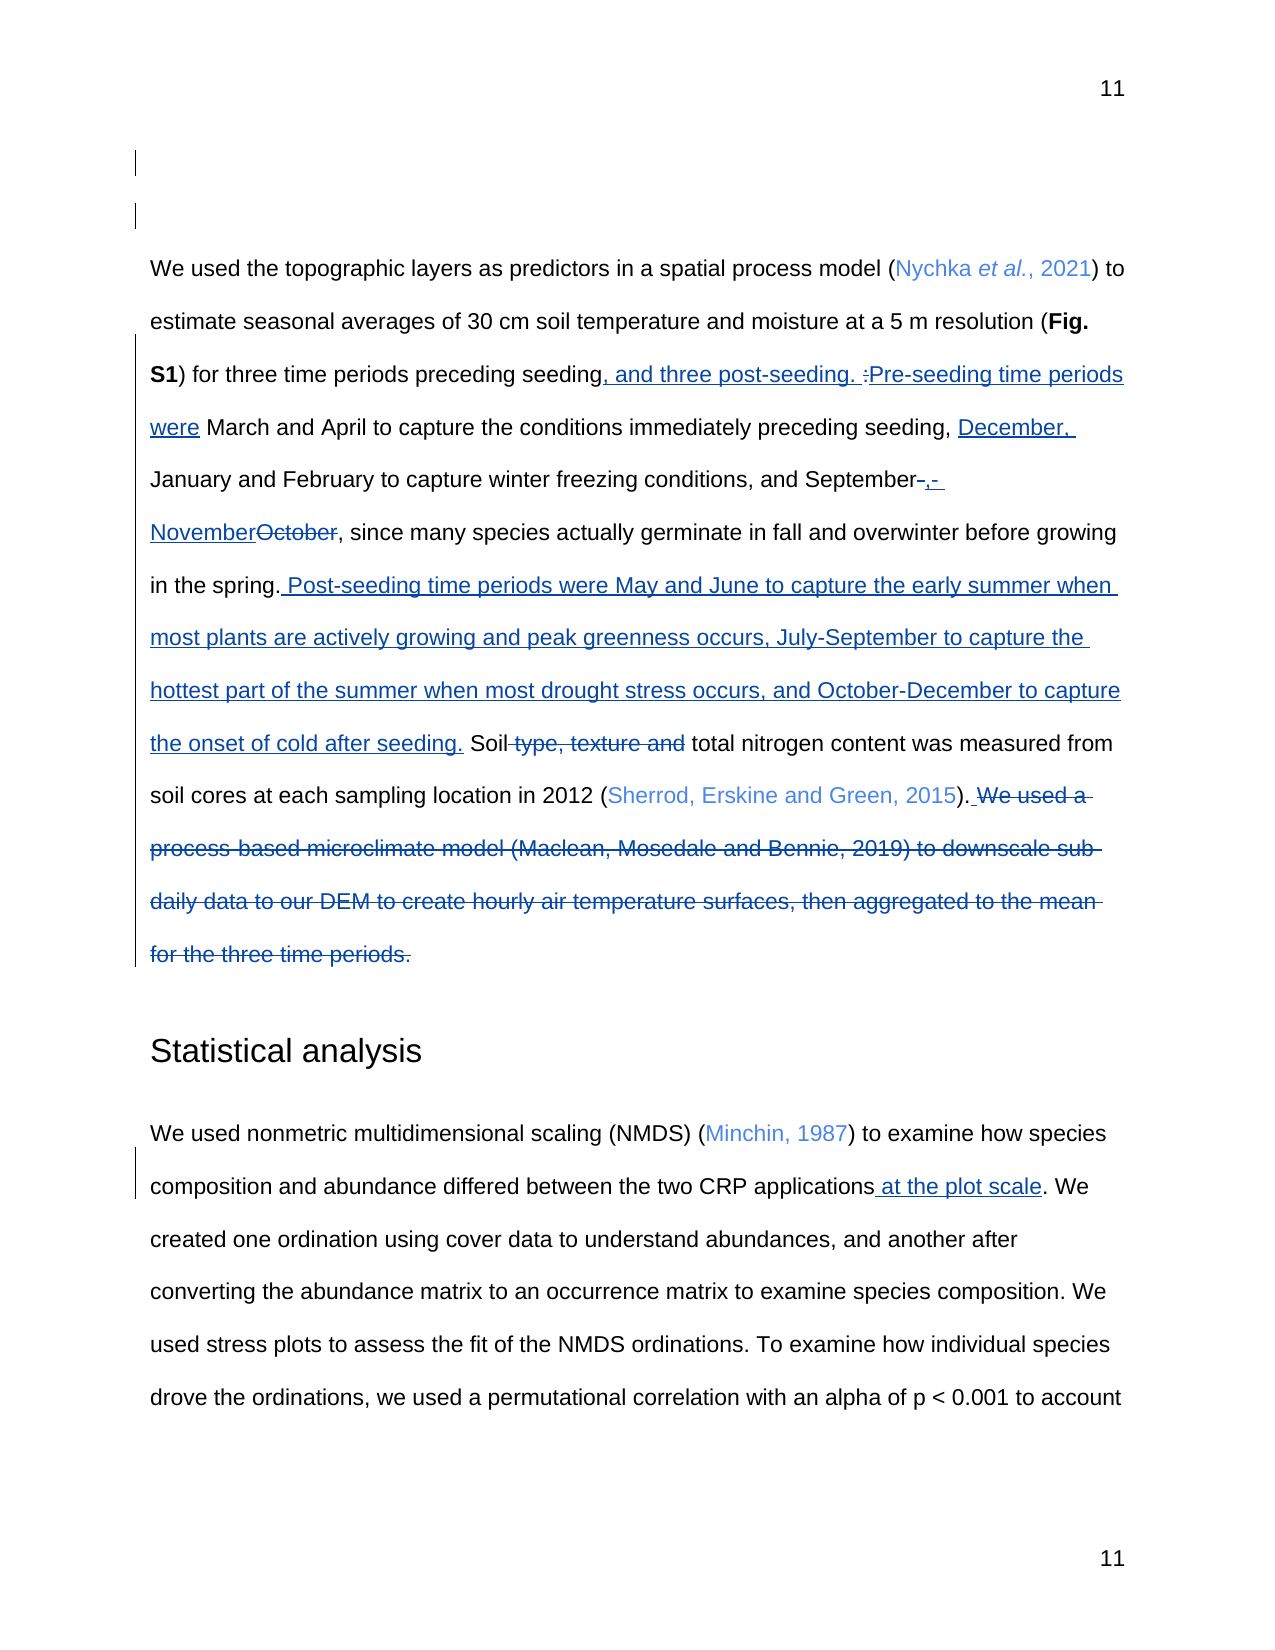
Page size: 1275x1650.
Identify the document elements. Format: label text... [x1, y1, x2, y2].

text We used the topographic layers as predictors in a spatial process model (Nychka et al., 2021) to estimate seasonal averages of 30 cm soil temperature and moisture at a 5 m resolution (Fig. S1) for three time periods preceding seeding March and April to capture the conditions immediately preceding seeding, January and February to capture winter freezing conditions, and September, since many species actually germinate in fall and overwinter before growing in the spring. Soil total nitrogen content was measured from soil cores at each sampling location in 2012 (Sherrod, Erskine and Green, 2015). [150, 255, 1125, 967]
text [150, 1120, 1125, 1410]
subtitle Statistical analysis [150, 1031, 1125, 1069]
